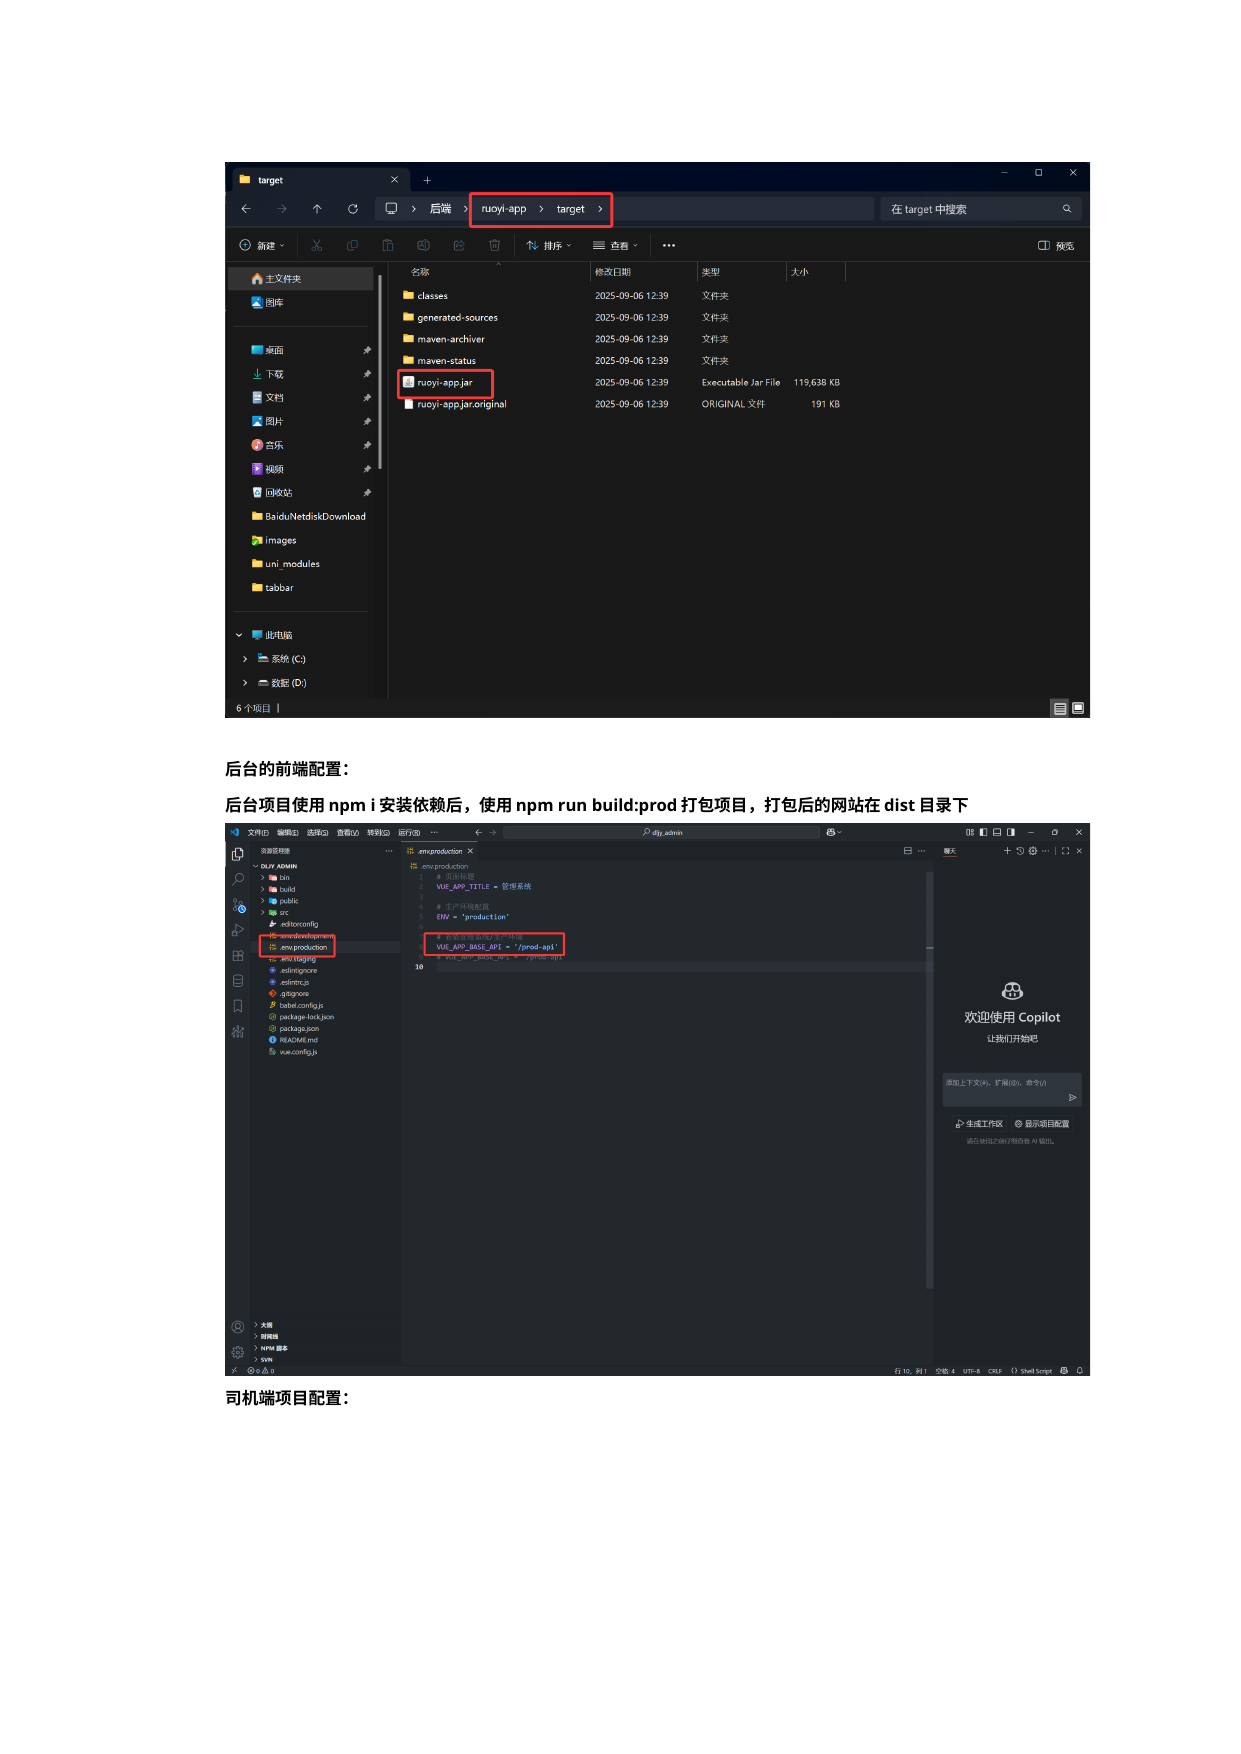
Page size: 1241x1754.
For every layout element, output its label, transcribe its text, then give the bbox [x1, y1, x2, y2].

picture [225, 162, 1091, 718]
list 司机端项目配置： [225, 1381, 1053, 1413]
list 后台项目使用npm i安装依赖后，使用npm run build:prod打包项目，打包后的网站在dist目录下 [225, 788, 1053, 820]
list 后台的前端配置： [225, 752, 1053, 784]
picture [225, 823, 1091, 1376]
